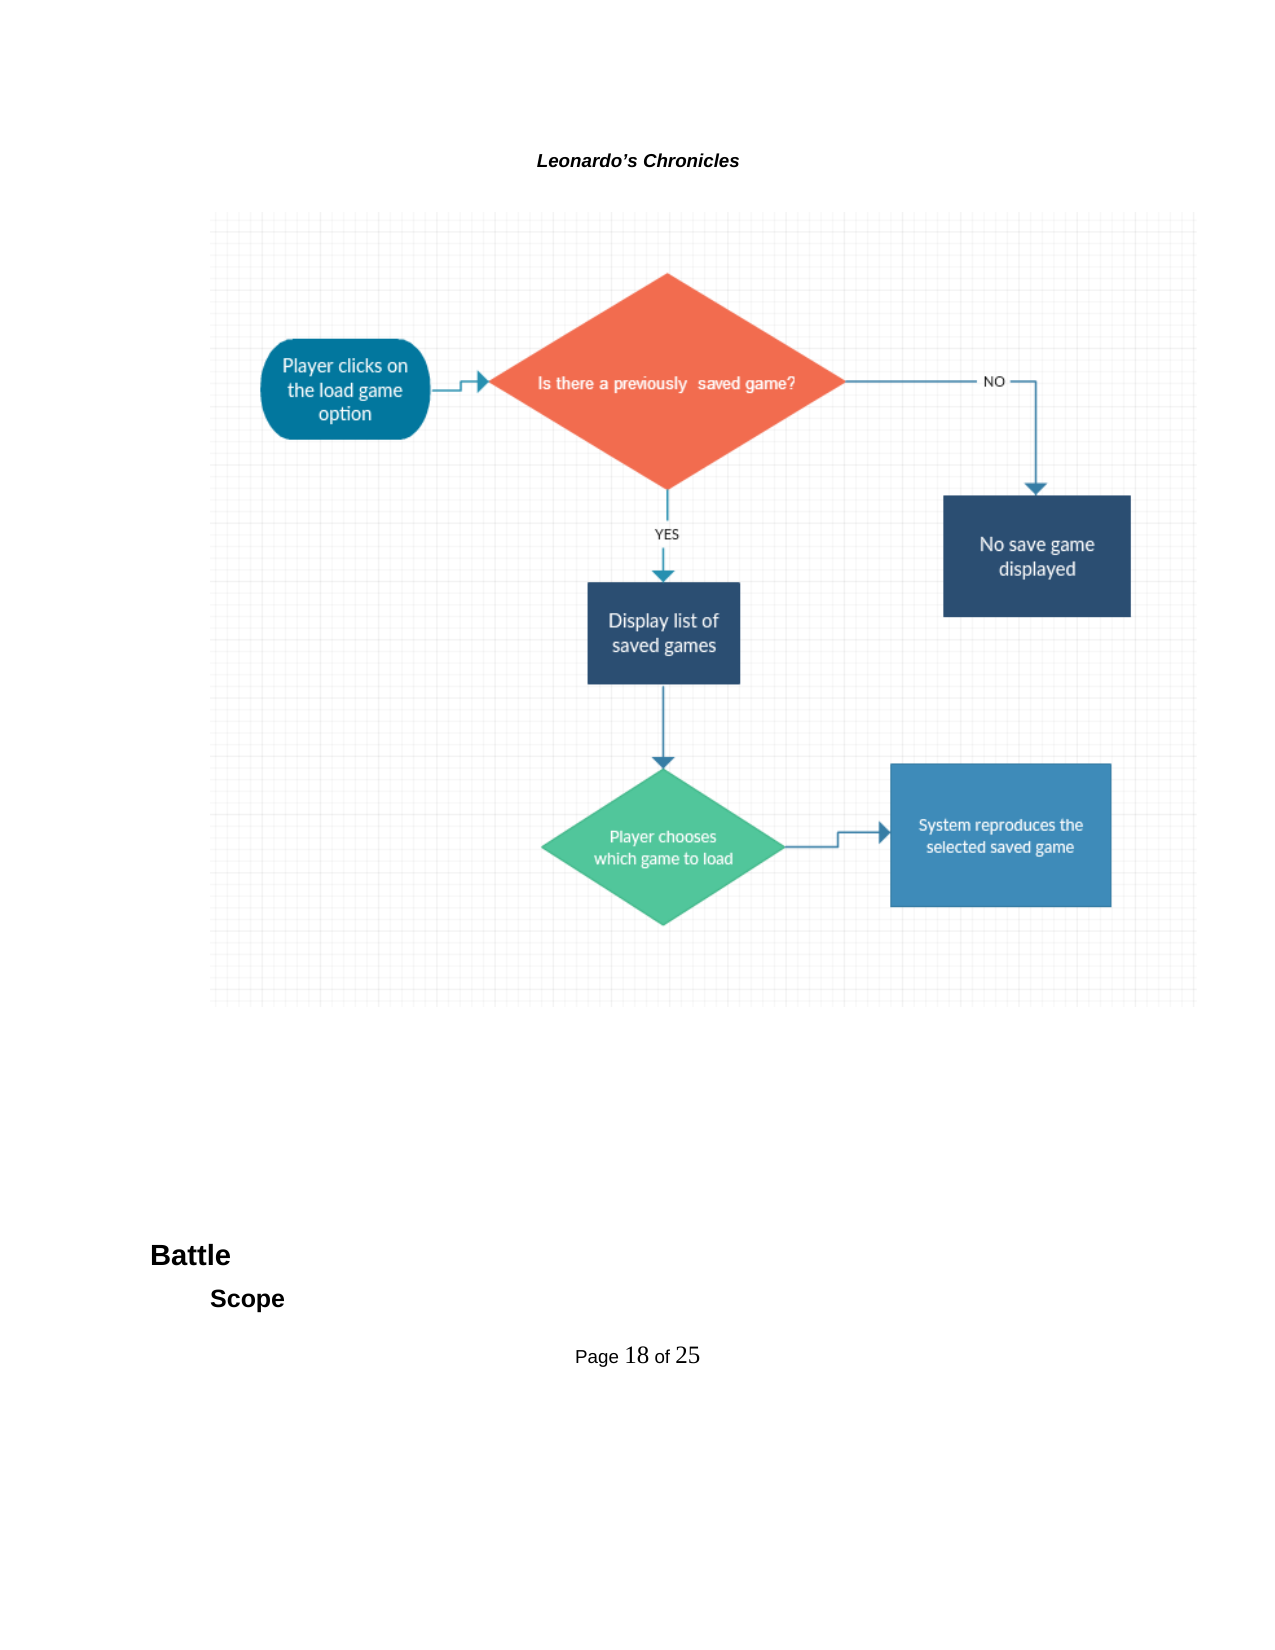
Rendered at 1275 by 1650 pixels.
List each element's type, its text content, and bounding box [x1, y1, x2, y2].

list Battle [150, 1238, 1125, 1272]
picture [210, 212, 1197, 1007]
text Scope [210, 1284, 1125, 1313]
